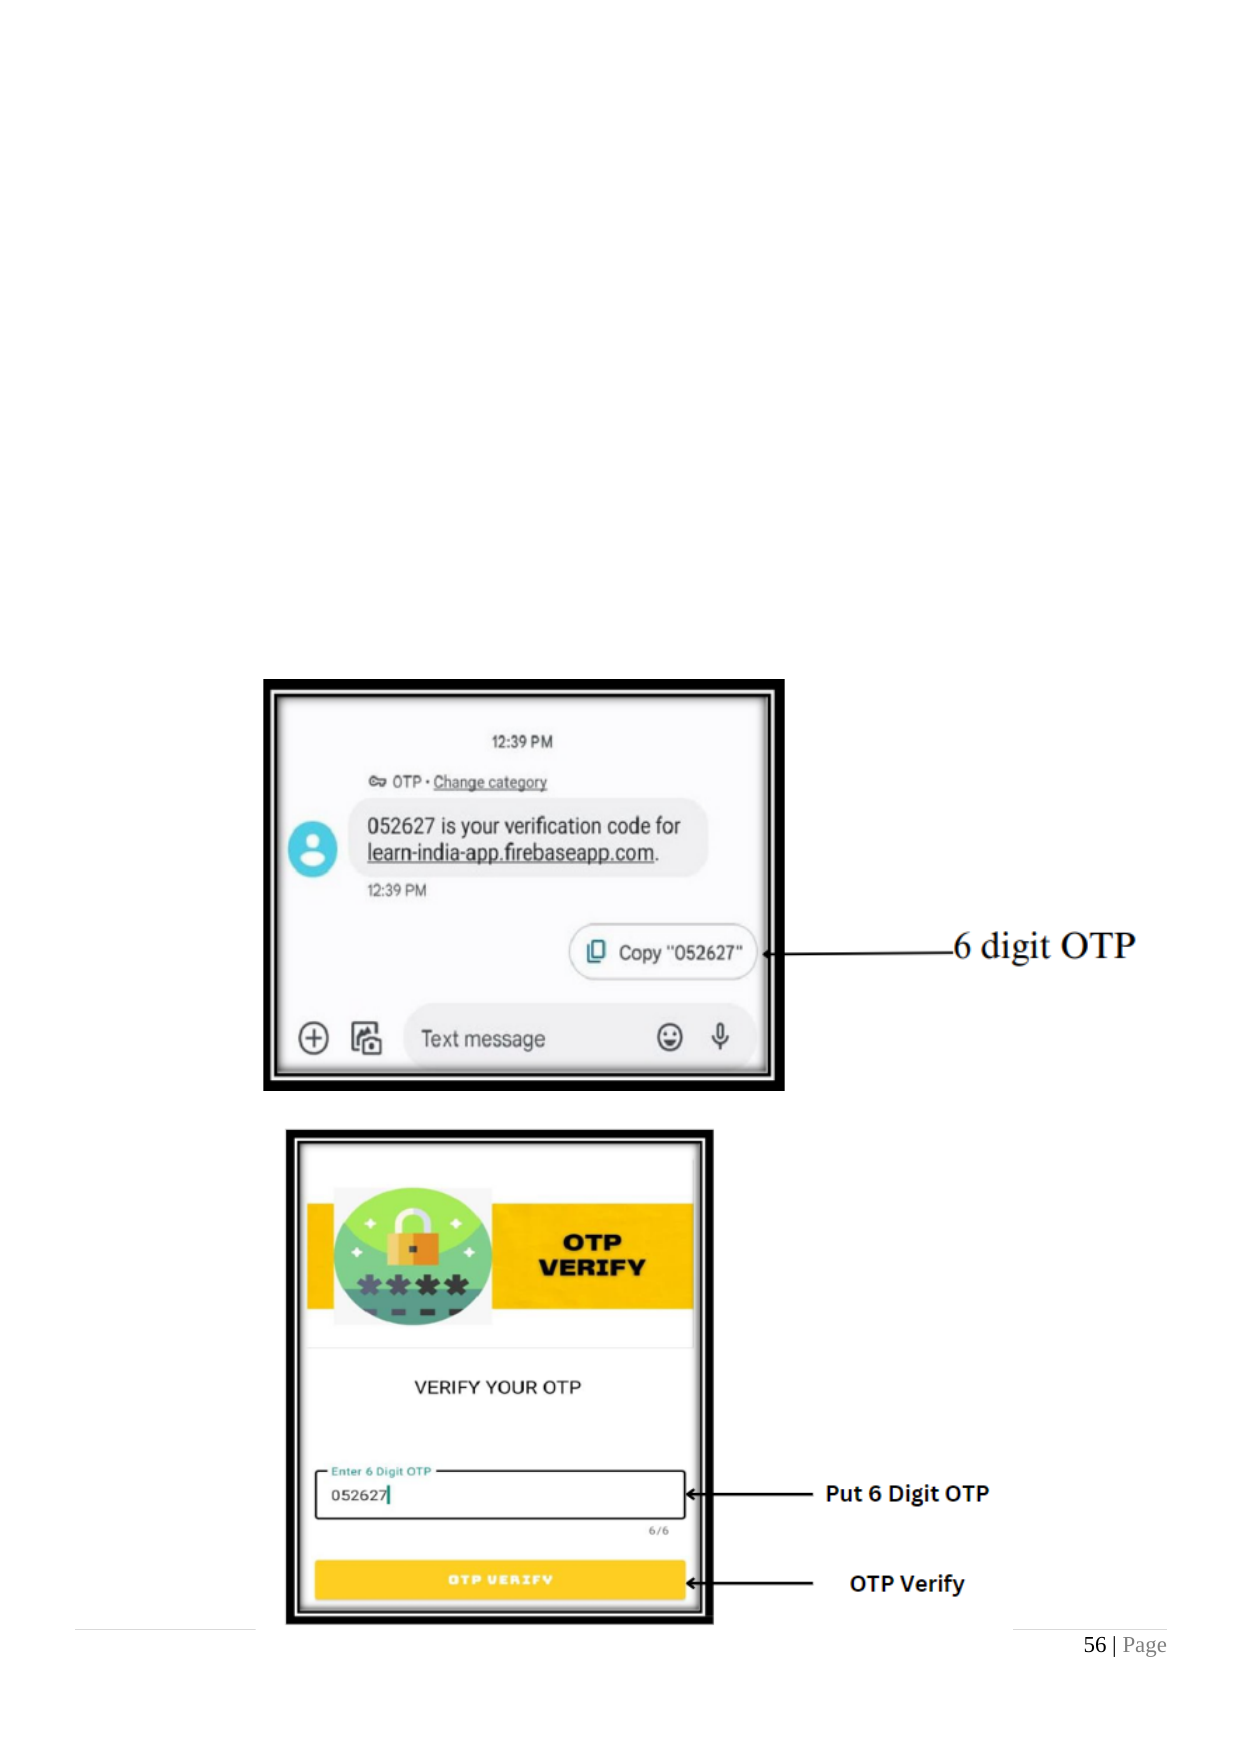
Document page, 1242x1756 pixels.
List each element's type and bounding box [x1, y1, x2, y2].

picture [255, 1114, 1013, 1631]
picture [263, 679, 1144, 1091]
